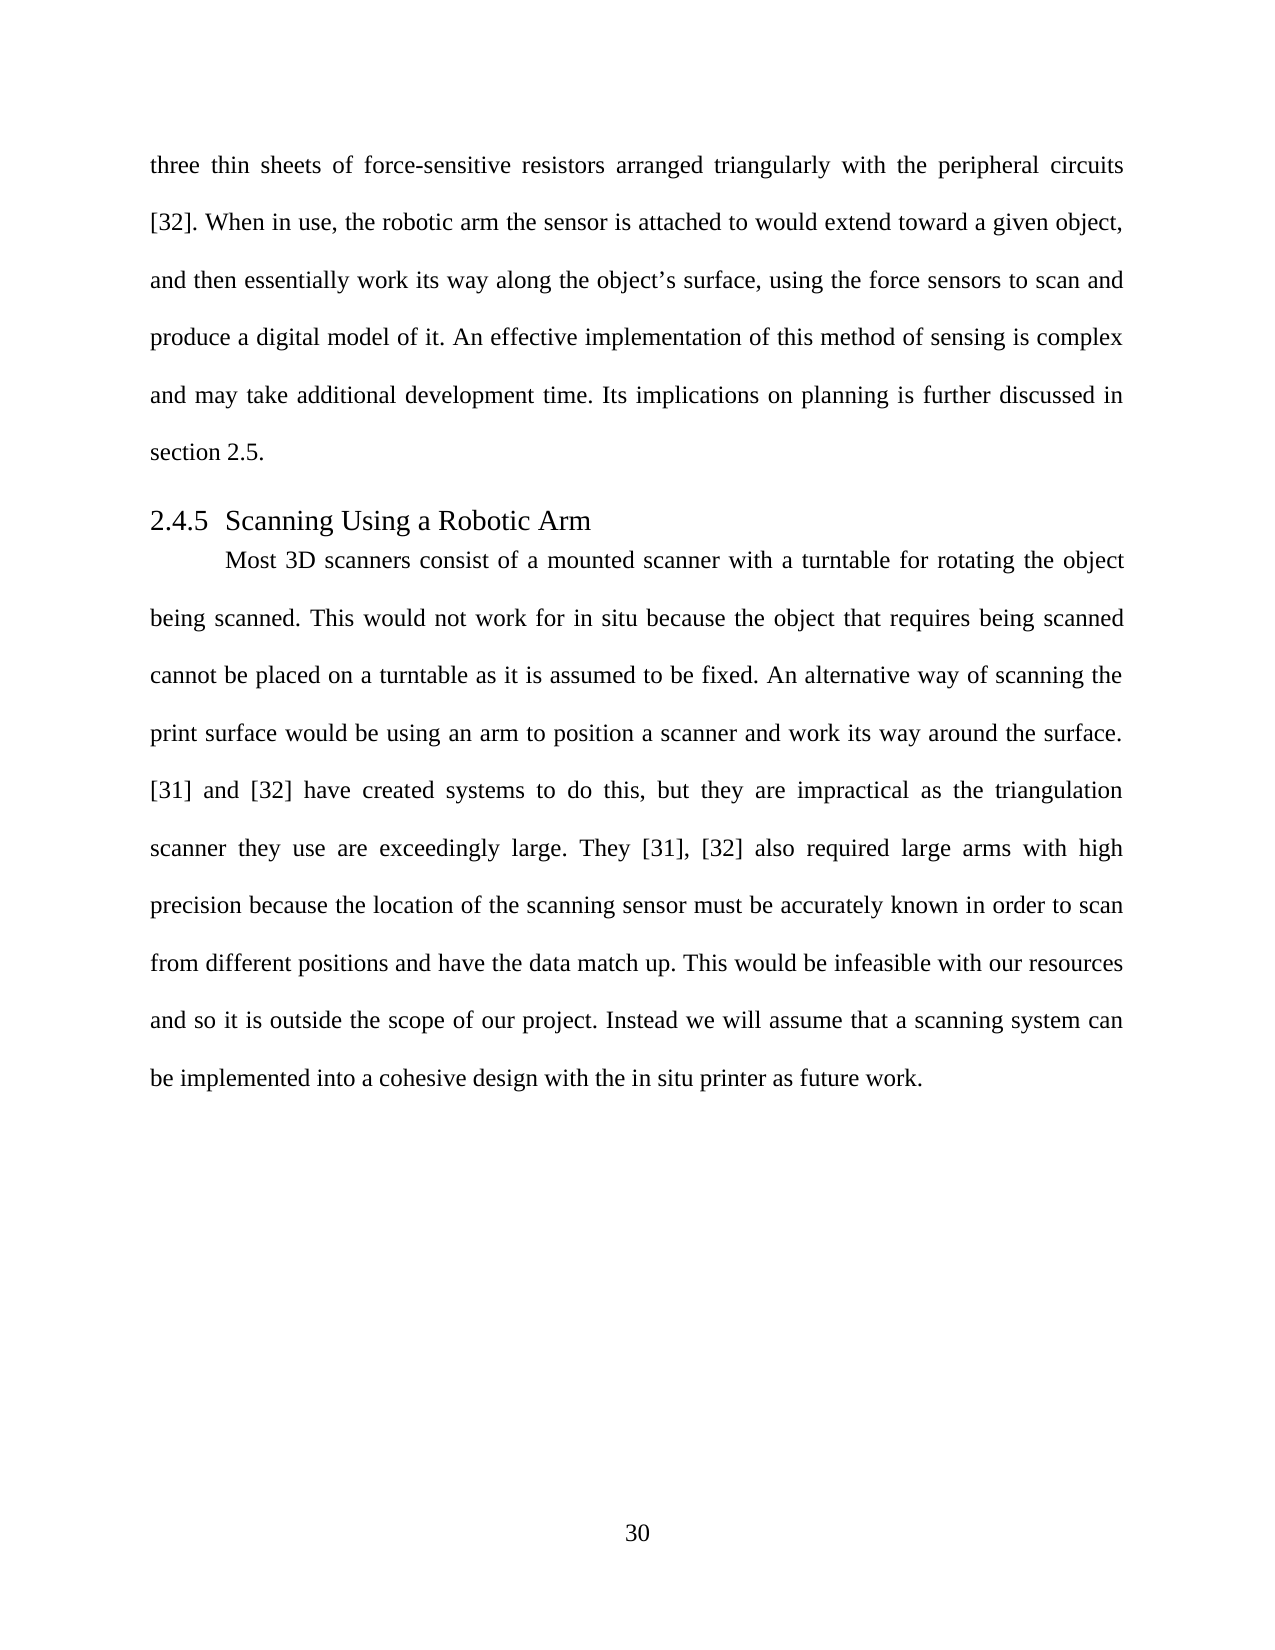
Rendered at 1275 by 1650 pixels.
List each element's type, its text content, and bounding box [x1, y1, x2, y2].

subtitle 2.4.5 Scanning Using a Robotic Arm [150, 503, 1125, 537]
text Most 3D scanners consist of a mounted scanner with a turntable for rotating the object being scanned. This would not work for in situ because the object that requires being scanned cannot be placed on a turntable as it is assumed to be fixed. An alternative way of scanning the print surface would be using an arm to position a scanner and work its way around the surface. [31] and [32] have created systems to do this, but they are impractical as the triangulation scanner they use are exceedingly large. They [31], [32] also required large arms with high precision because the location of the scanning sensor must be accurately known in order to scan from different positions and have the data match up. This would be infeasible with our resources and so it is outside the scope of our project. Instead we will assume that a scanning system can be implemented into a cohesive design with the in situ printer as future work. [150, 545, 1125, 1091]
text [150, 150, 1125, 466]
